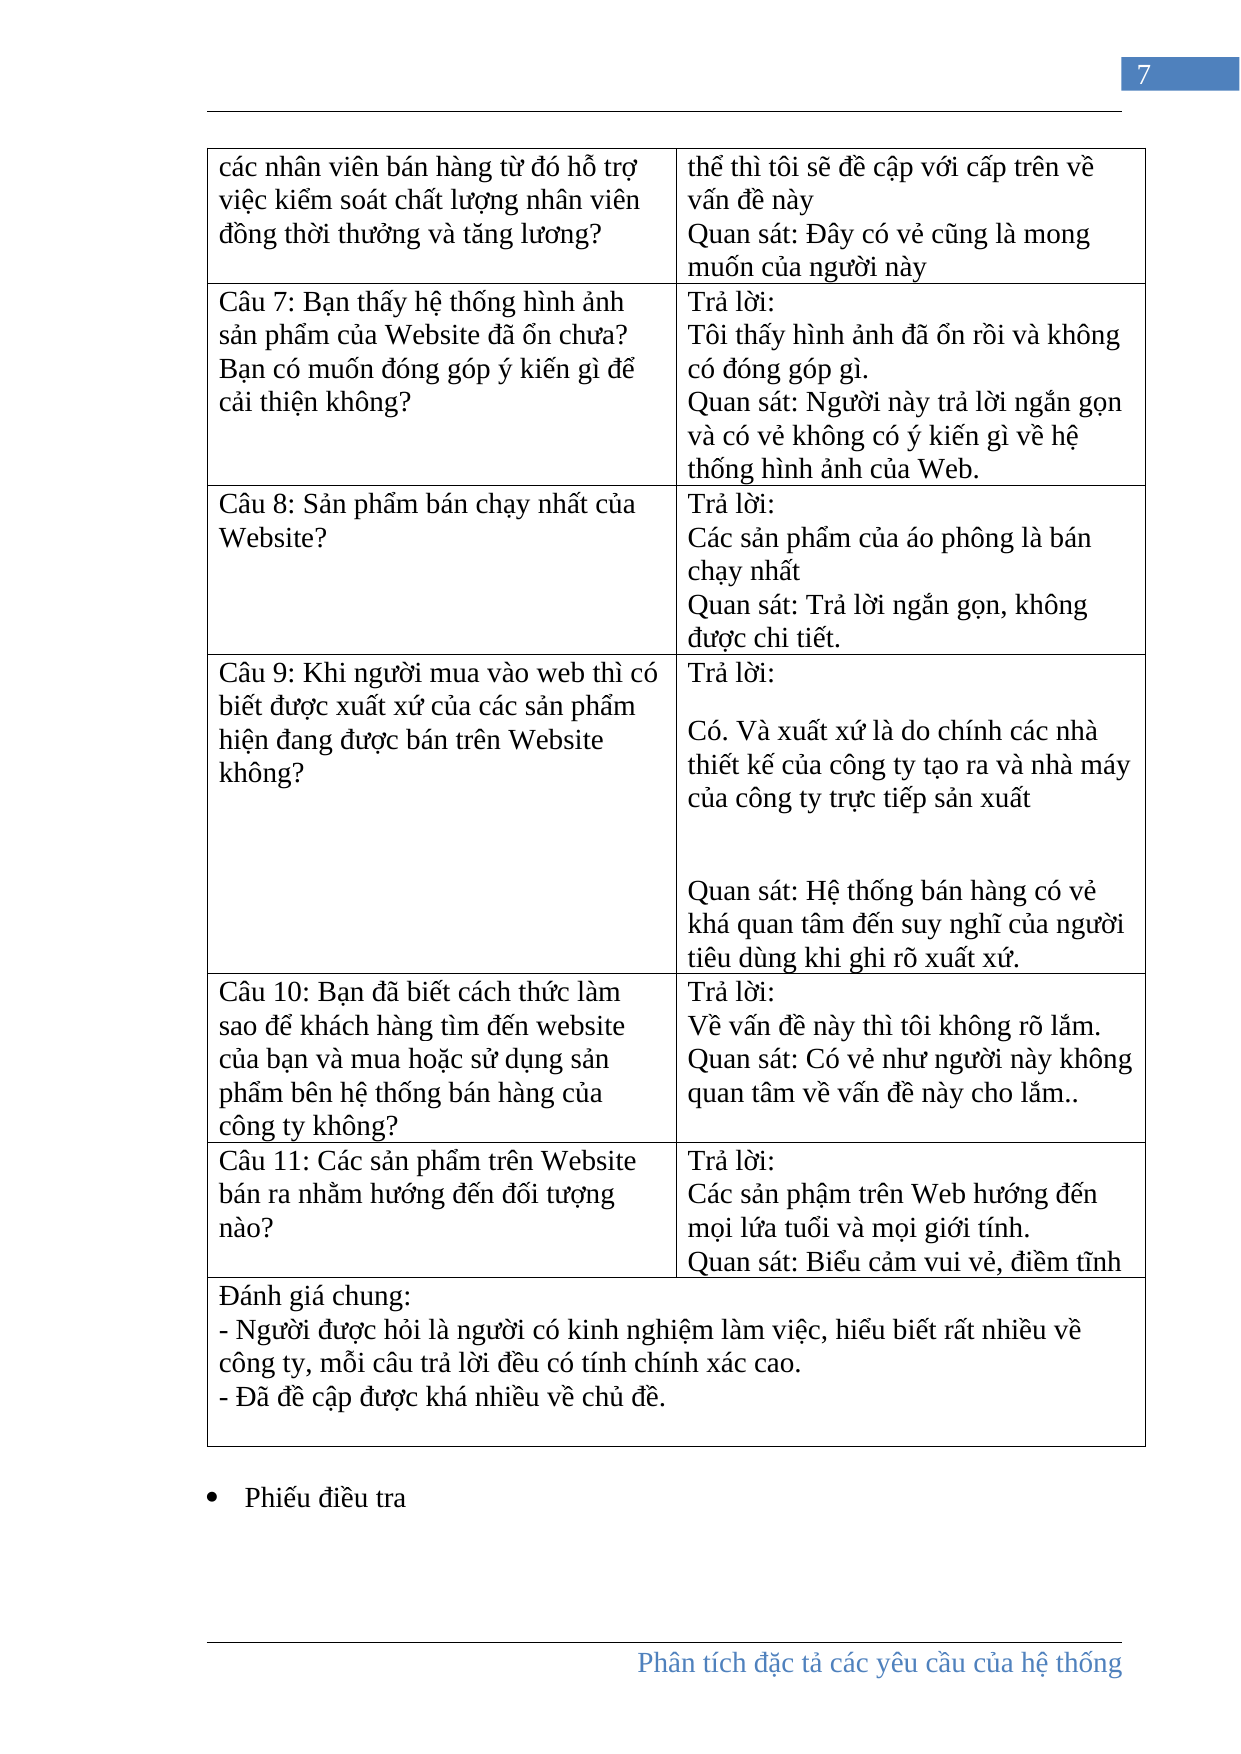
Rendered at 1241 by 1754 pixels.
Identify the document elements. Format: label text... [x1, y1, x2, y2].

list Phiếu điều tra [207, 1481, 1122, 1514]
table_cell Trả lời: Các sản phẩm của áo phông là bán chạy nhất Quan sát: Trả lời ngắn gọn, không được chi tiết. [677, 486, 1145, 654]
table_cell Trả lời: Các sản phậm trên Web hướng đến mọi lứa tuổi và mọi giới tính. Quan sát: Biểu cảm vui vẻ, điềm tĩnh [677, 1143, 1145, 1277]
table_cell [677, 149, 1145, 283]
table_cell Đánh giá chung: - Người được hỏi là người có kinh nghiệm làm việc, hiểu biết rất nhiều về công ty, mỗi câu trả lời đều có tính chính xác cao. - Đã đề cập được khá nhiều về chủ đề. [208, 1278, 1145, 1446]
table_cell Câu 9: Khi người mua vào web thì có biết được xuất xứ của các sản phẩm hiện đang được bán trên Website không? [208, 655, 676, 973]
table_cell Trả lời: Tôi thấy hình ảnh đã ổn rồi và không có đóng góp gì. Quan sát: Người này trả lời ngắn gọn và có vẻ không có ý kiến gì về hệ thống hình ảnh của Web. [677, 284, 1145, 485]
table_cell Câu 10: Bạn đã biết cách thức làm sao để khách hàng tìm đến website của bạn và mua hoặc sử dụng sản phẩm bên hệ thống bán hàng của công ty không? [208, 974, 676, 1142]
table_cell Câu 7: Bạn thấy hệ thống hình ảnh sản phẩm của Website đã ổn chưa? Bạn có muốn đóng góp ý kiến gì để cải thiện không? [208, 284, 676, 485]
table_cell Câu 11: Các sản phẩm trên Website bán ra nhằm hướng đến đối tượng nào? [208, 1143, 676, 1277]
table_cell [208, 149, 676, 283]
table_cell Trả lời: Về vấn đề này thì tôi không rõ lắm. Quan sát: Có vẻ như người này không quan tâm về vấn đề này cho lắm.. [677, 974, 1145, 1142]
table_cell Trả lời: Có. Và xuất xứ là do chính các nhà thiết kế của công ty tạo ra và nhà máy của công ty trực tiếp sản xuất Quan sát: Hệ thống bán hàng có vẻ khá quan tâm đến suy nghĩ của người tiêu dùng khi ghi rõ xuất xứ. [677, 655, 1145, 973]
table_cell Câu 8: Sản phẩm bán chạy nhất của Website? [208, 486, 676, 654]
